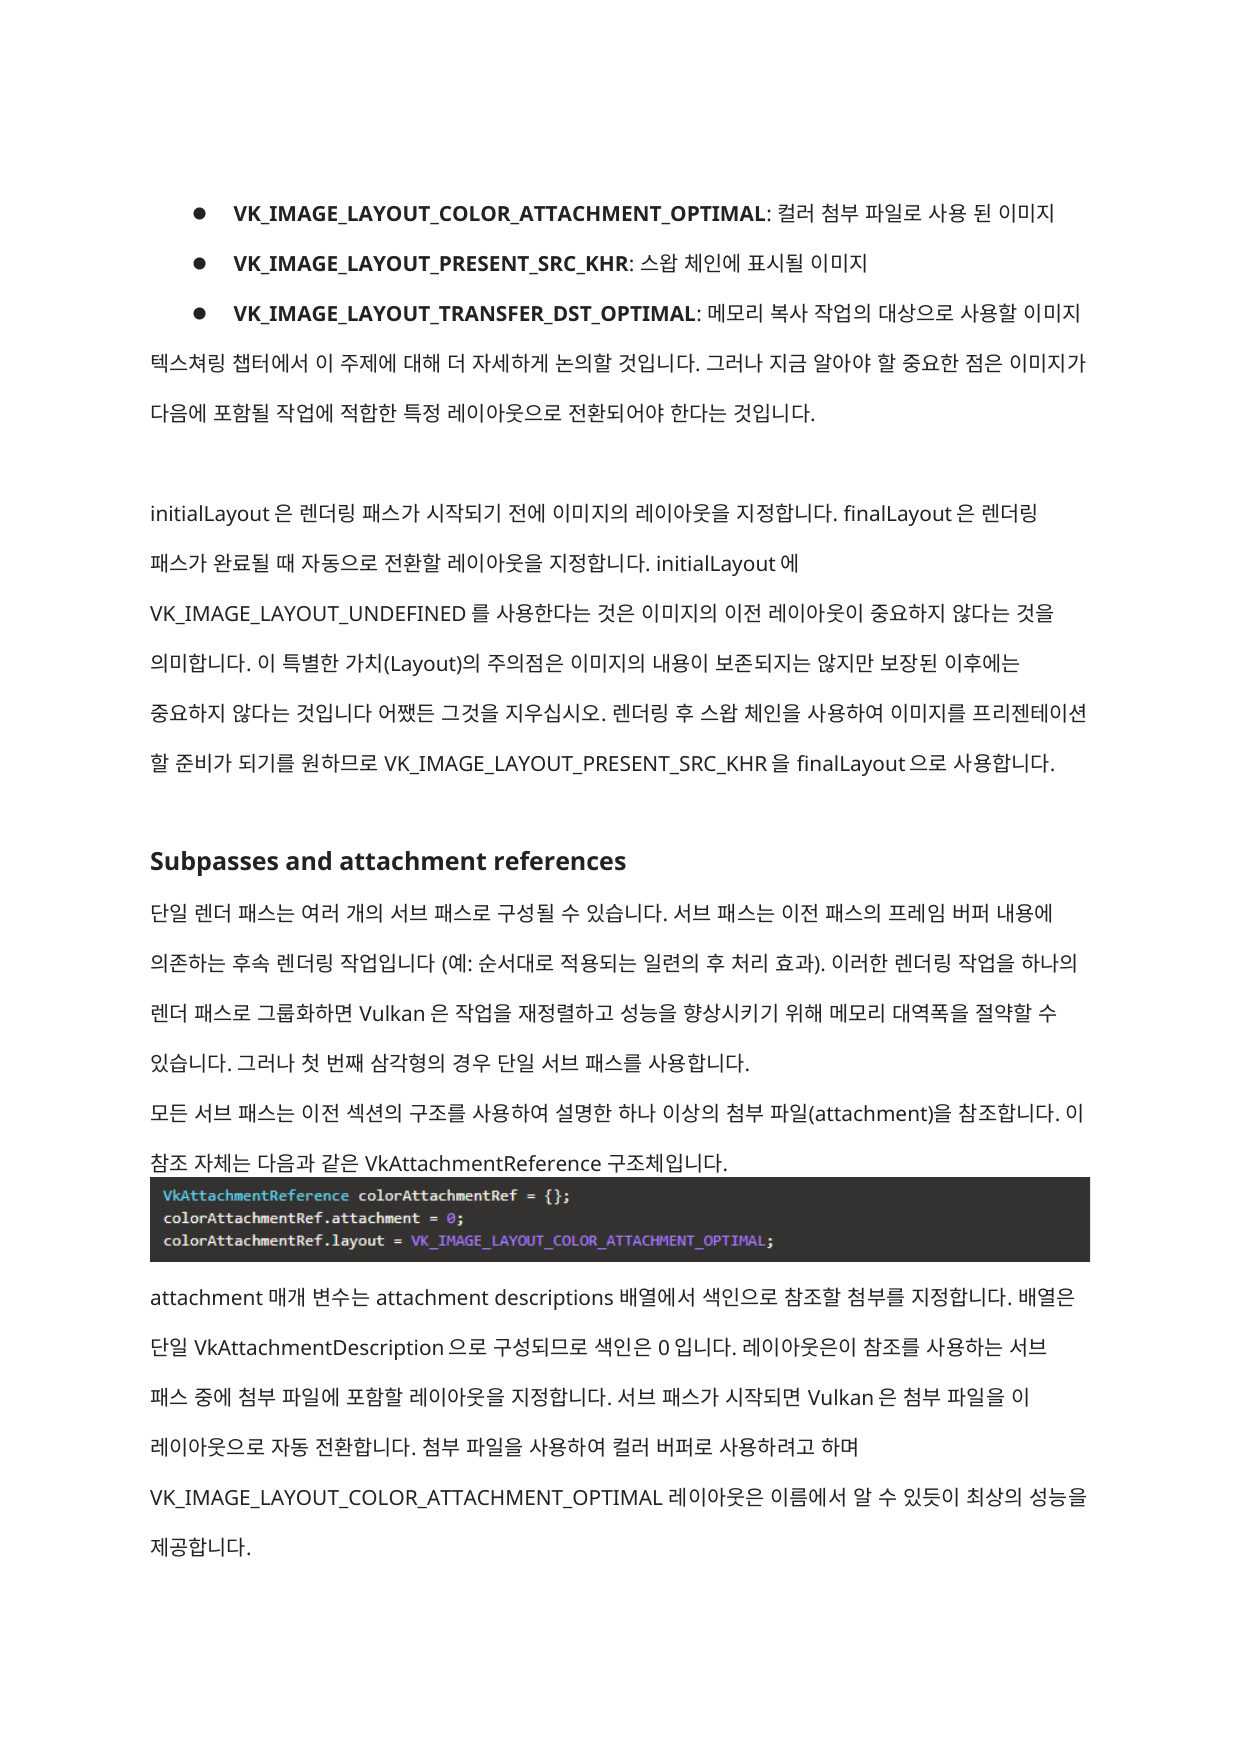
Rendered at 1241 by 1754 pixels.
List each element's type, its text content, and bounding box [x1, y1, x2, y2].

picture [150, 1177, 1091, 1262]
text 단일 렌더 패스는 여러 개의 서브 패스로 구성될 수 있습니다. 서브 패스는 이전 패스의 프레임 버퍼 내용에 의존하는 후속 렌더링 작업입니다 (예: 순서대로 적용되는 일련의 후 처리 효과). 이러한 렌더링 작업을 하나의 렌더 패스로 그룹화하면 Vulkan은 작업을 재정렬하고 성능을 향상시키기 위해 메모리 대역폭을 절약할 수 있습니다. 그러나 첫 번째 삼각형의 경우 단일 서브 패스를 사용합니다. [150, 877, 1090, 1077]
list VK_IMAGE_LAYOUT_COLOR_ATTACHMENT_OPTIMAL: 컬러 첨부 파일로 사용 된 이미지 [192, 177, 1090, 227]
text initialLayout은 렌더링 패스가 시작되기 전에 이미지의 레이아웃을 지정합니다. finalLayout은 렌더링 패스가 완료될 때 자동으로 전환할 레이아웃을 지정합니다. initialLayout에 VK_IMAGE_LAYOUT_UNDEFINED를 사용한다는 것은 이미지의 이전 레이아웃이 중요하지 않다는 것을 의미합니다. 이 특별한 가치(Layout)의 주의점은 이미지의 내용이 보존되지는 않지만 보장된 이후에는 중요하지 않다는 것입니다 어쨌든 그것을 지우십시오. 렌더링 후 스왑 체인을 사용하여 이미지를 프리젠테이션 할 준비가 되기를 원하므로 VK_IMAGE_LAYOUT_PRESENT_SRC_KHR을 finalLayout으로 사용합니다. [150, 477, 1090, 777]
text 텍스쳐링 챕터에서 이 주제에 대해 더 자세하게 논의할 것입니다. 그러나 지금 알아야 할 중요한 점은 이미지가 다음에 포함될 작업에 적합한 특정 레이아웃으로 전환되어야 한다는 것입니다. [150, 327, 1090, 427]
list VK_IMAGE_LAYOUT_TRANSFER_DST_OPTIMAL: 메모리 복사 작업의 대상으로 사용할 이미지 [192, 277, 1090, 327]
text attachment 매개 변수는 attachment descriptions 배열에서 색인으로 참조할 첨부를 지정합니다. 배열은 단일 VkAttachmentDescription으로 구성되므로 색인은 0입니다. 레이아웃은이 참조를 사용하는 서브 패스 중에 첨부 파일에 포함할 레이아웃을 지정합니다. 서브 패스가 시작되면 Vulkan은 첨부 파일을 이 레이아웃으로 자동 전환합니다. 첨부 파일을 사용하여 컬러 버퍼로 사용하려고 하며 VK_IMAGE_LAYOUT_COLOR_ATTACHMENT_OPTIMAL 레이아웃은 이름에서 알 수 있듯이 최상의 성능을 제공합니다. [150, 1262, 1090, 1561]
text Subpasses and attachment references [150, 827, 1090, 877]
text 모든 서브 패스는 이전 섹션의 구조를 사용하여 설명한 하나 이상의 첨부 파일(attachment)을 참조합니다. 이 참조 자체는 다음과 같은 VkAttachmentReference 구조체입니다. [150, 1077, 1090, 1177]
list VK_IMAGE_LAYOUT_PRESENT_SRC_KHR: 스왑 체인에 표시될 이미지 [192, 227, 1090, 277]
